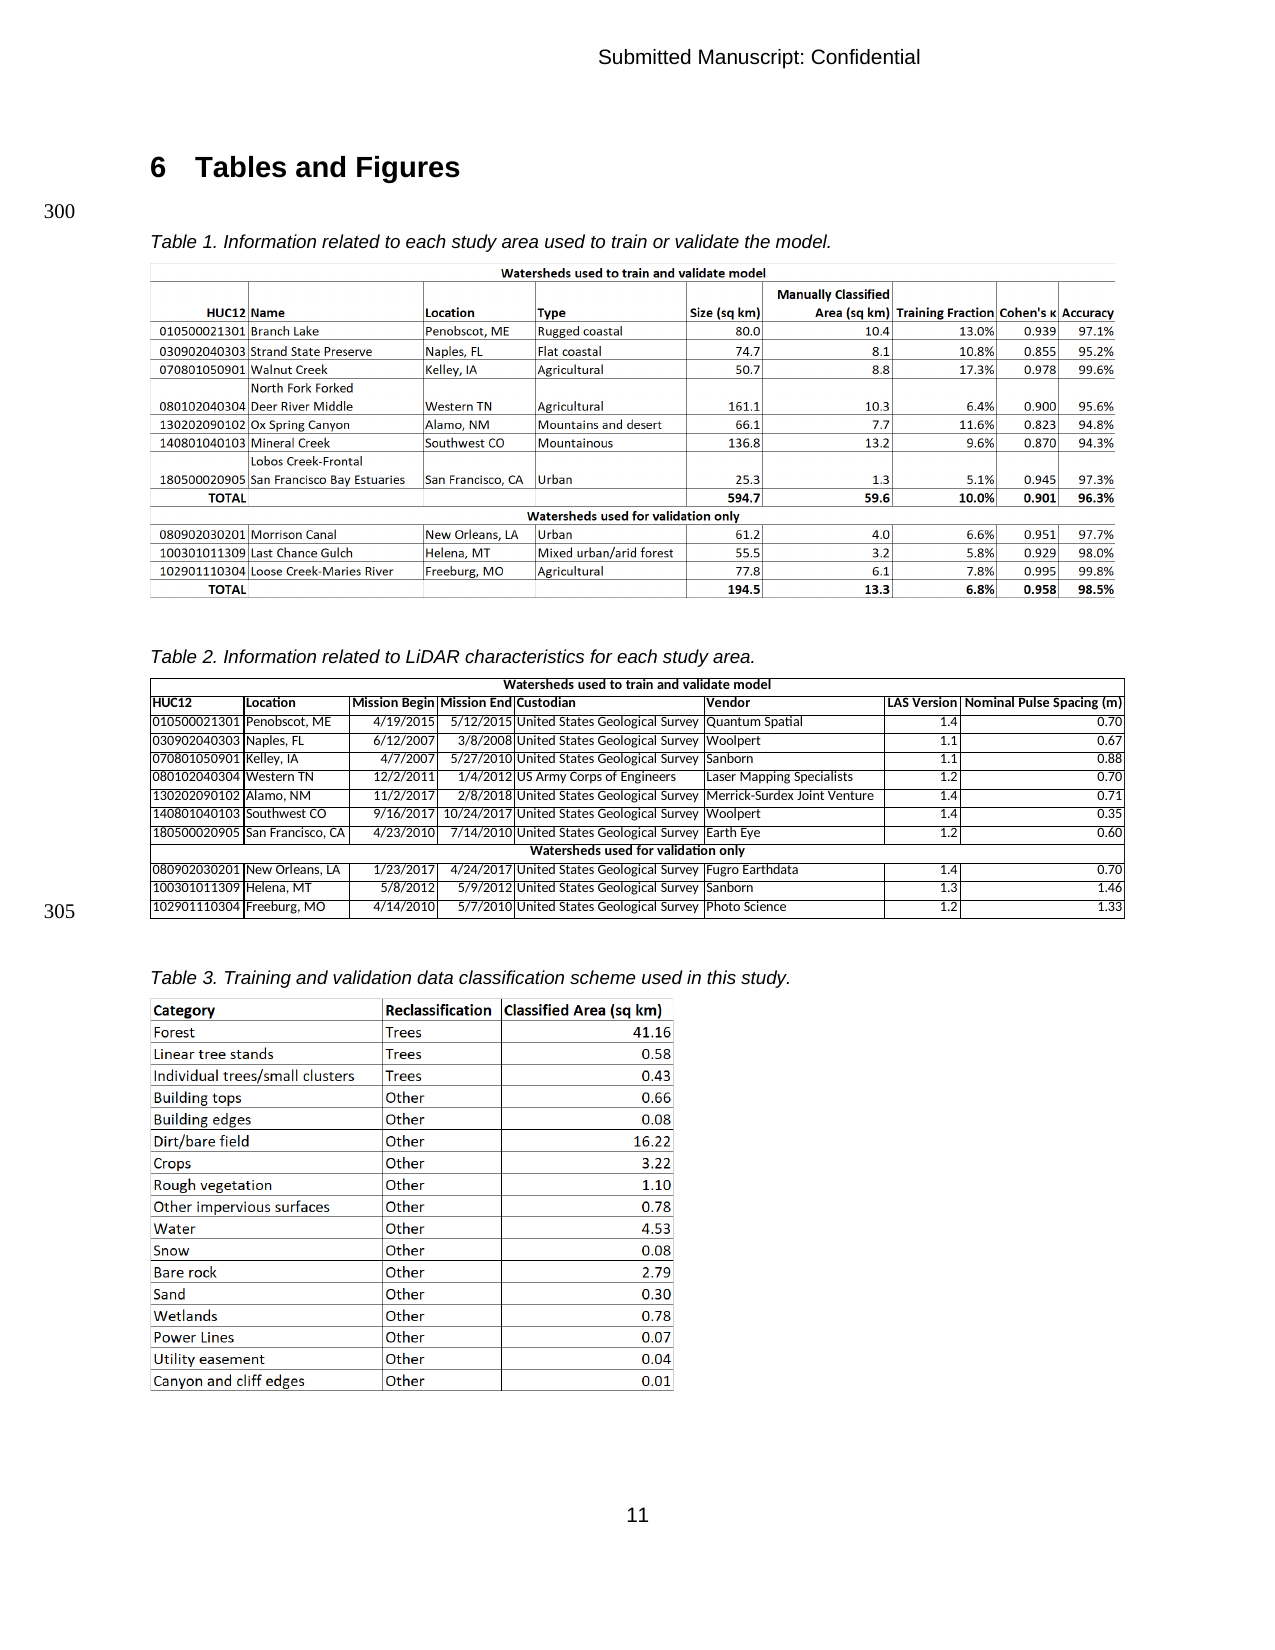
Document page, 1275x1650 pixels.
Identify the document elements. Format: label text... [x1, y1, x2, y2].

picture [150, 263, 1115, 598]
picture [150, 998, 674, 1391]
text Table 2. Information related to LiDAR characteristics for each study area. [150, 646, 1125, 667]
text Table 3. Training and validation data classification scheme used in this study. [150, 967, 1125, 988]
text Table 1. Information related to each study area used to train or validate the model. [150, 231, 1125, 252]
subtitle Tables and Figures [150, 150, 1125, 183]
